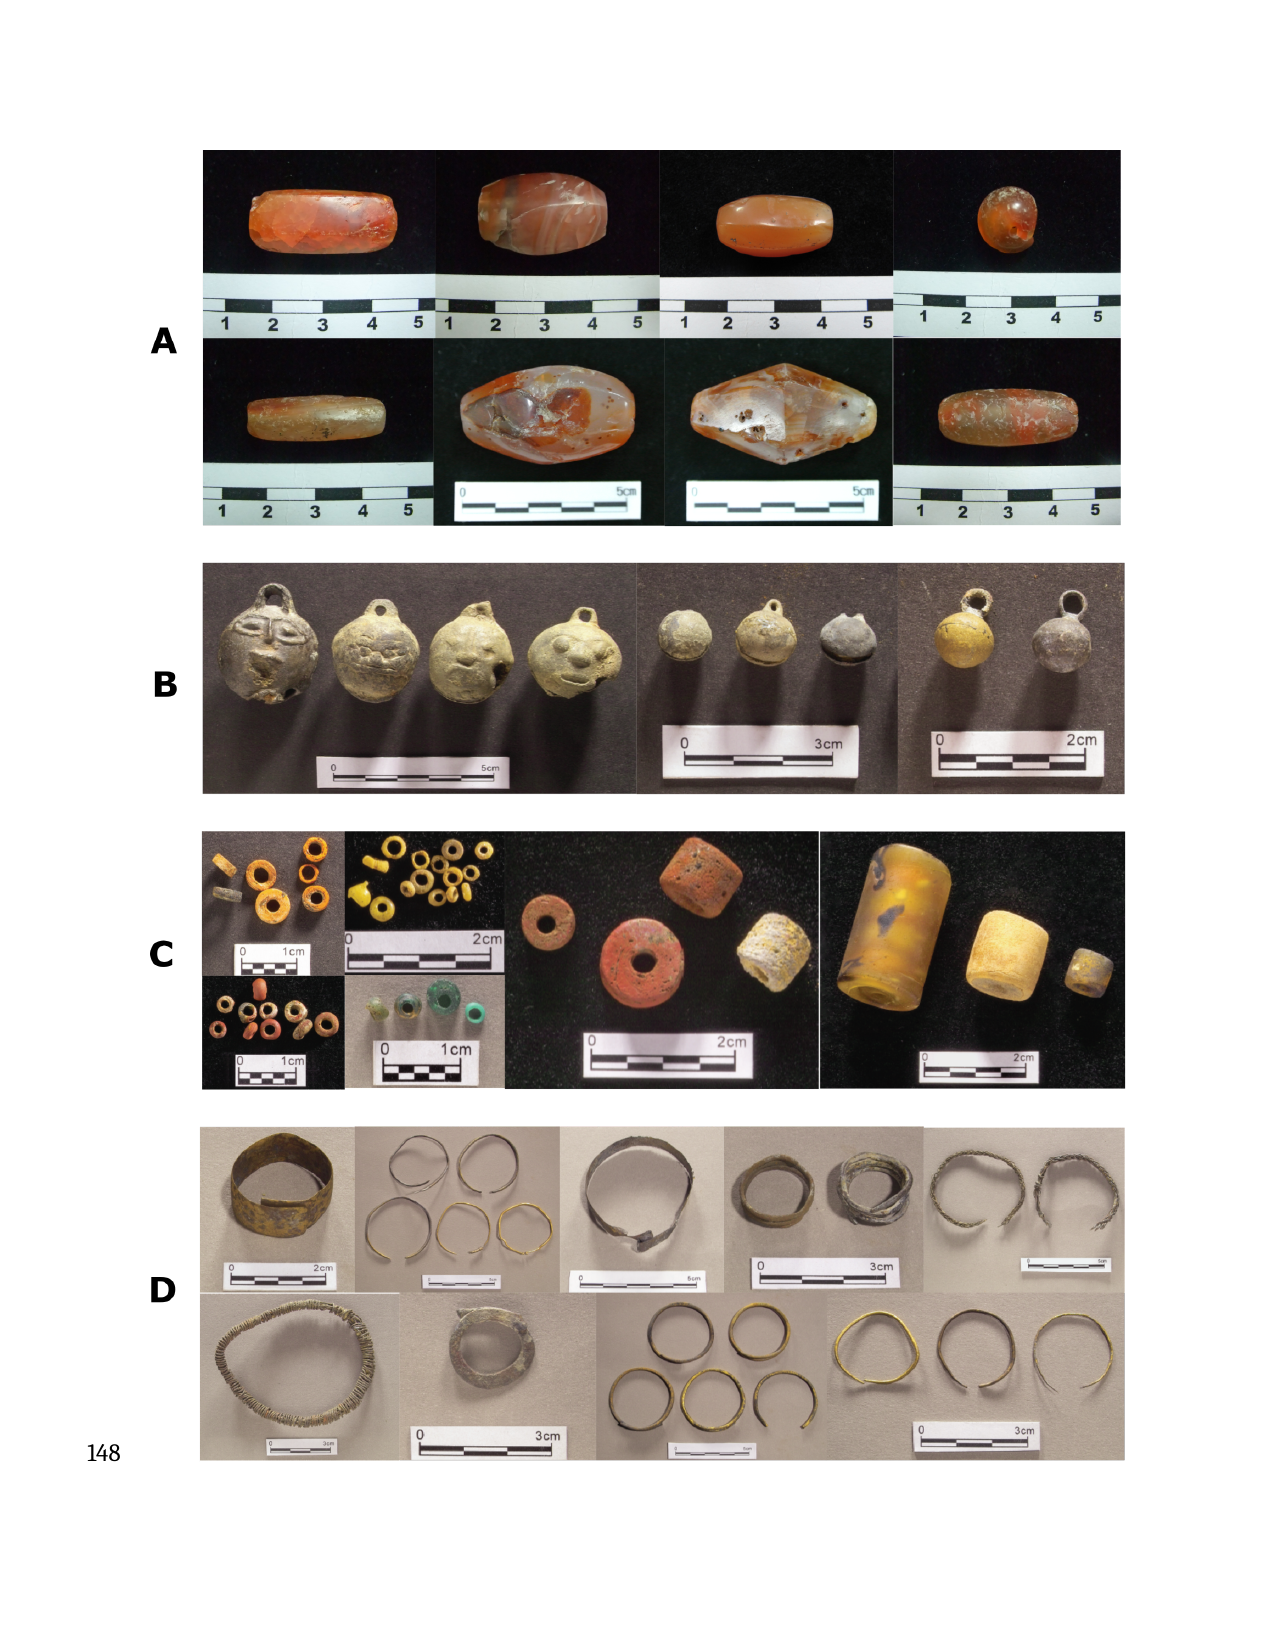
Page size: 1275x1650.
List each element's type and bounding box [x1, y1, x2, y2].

picture [150, 150, 1125, 1462]
